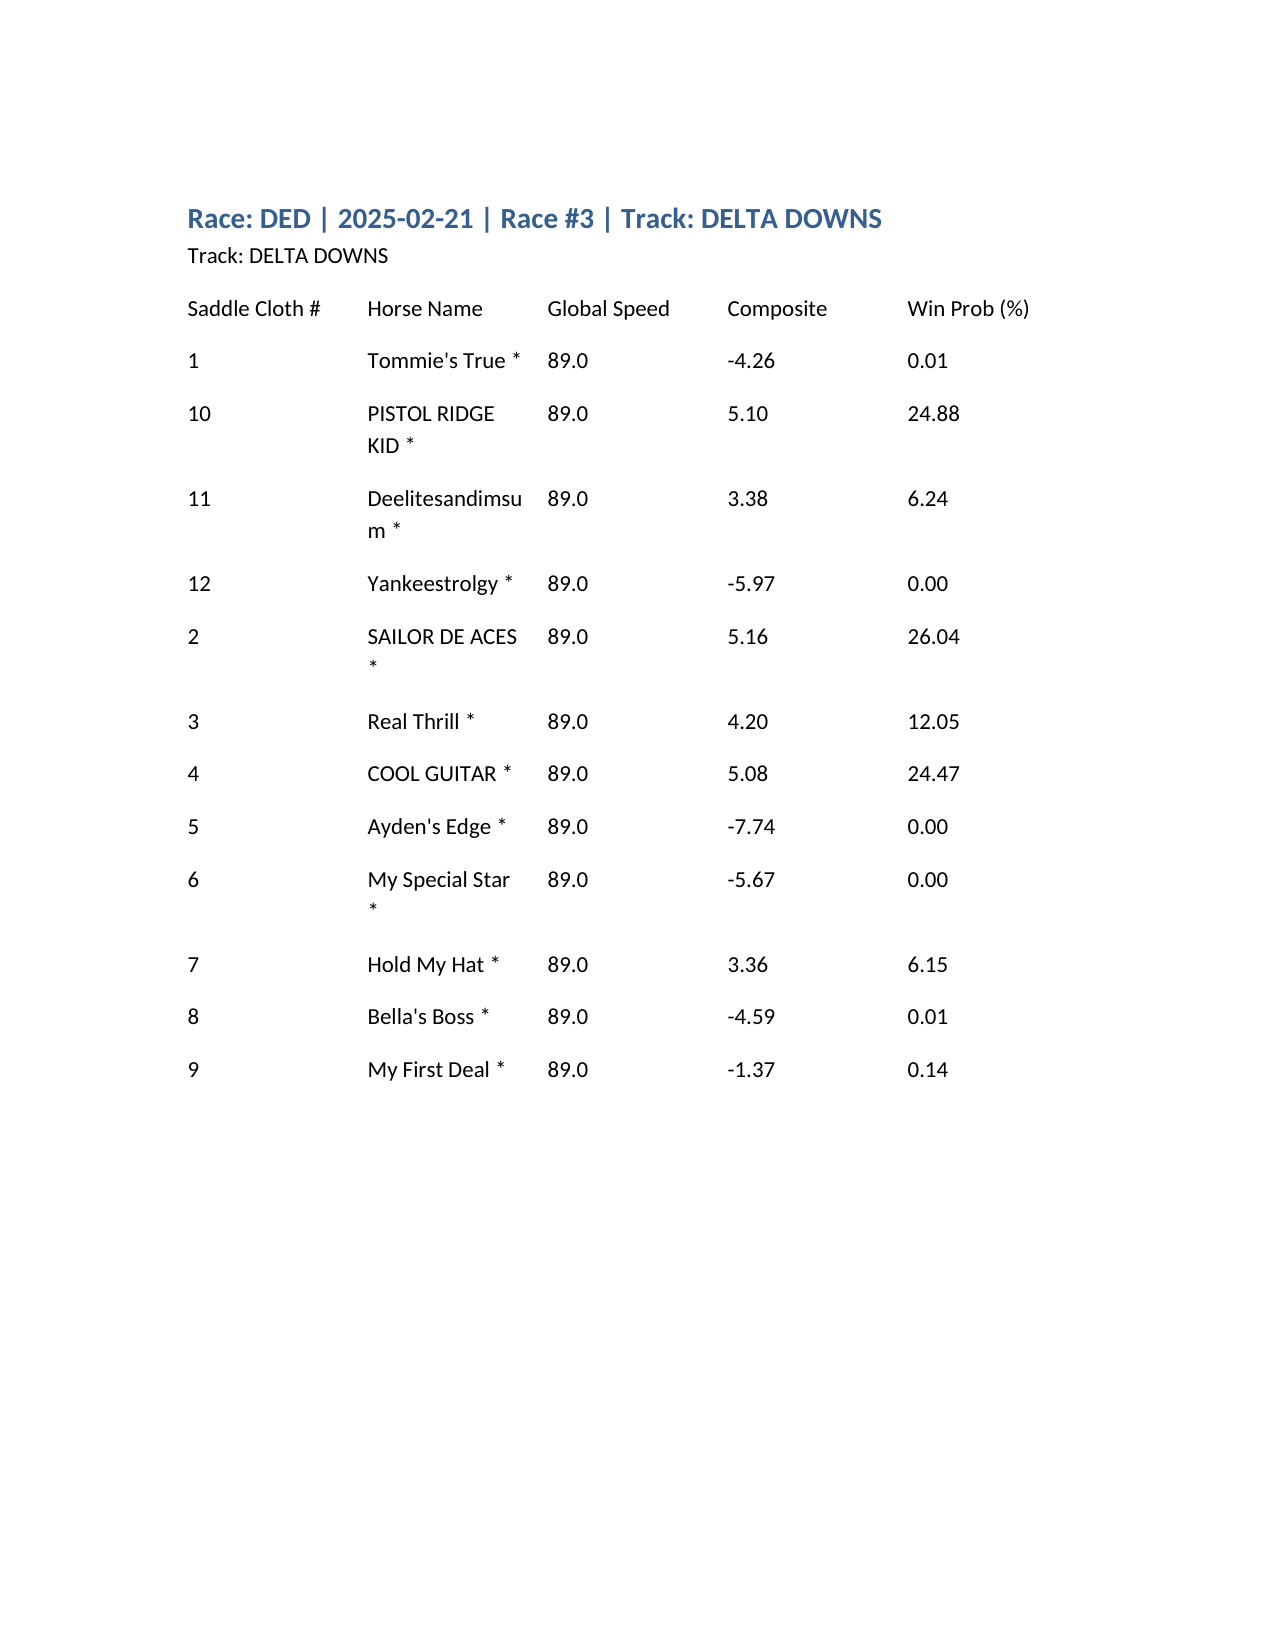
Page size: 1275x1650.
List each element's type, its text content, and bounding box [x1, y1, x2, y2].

table_cell 2 [176, 622, 356, 707]
table_cell 89.0 [536, 760, 716, 812]
table_cell 5 [176, 812, 356, 865]
text Track: DELTA DOWNS [187, 241, 1087, 269]
table_cell 5.16 [716, 622, 896, 707]
table_cell 89.0 [536, 707, 716, 759]
table_cell Tommie's True * [356, 347, 536, 399]
table_cell -4.26 [716, 347, 896, 399]
table_cell 3 [176, 707, 356, 759]
table_cell 5.10 [716, 399, 896, 484]
table_cell -5.97 [716, 569, 896, 622]
table_cell -5.67 [716, 865, 896, 950]
table_cell 6.24 [896, 484, 1076, 569]
table_cell 6.15 [896, 950, 1076, 1002]
table_cell 89.0 [536, 622, 716, 707]
table_header Win Prob (%) [896, 294, 1076, 347]
table_cell 10 [176, 399, 356, 484]
table_cell 0.01 [896, 1003, 1076, 1055]
table_cell Bella's Boss * [356, 1003, 536, 1055]
table_cell 5.08 [716, 760, 896, 812]
table_cell 0.00 [896, 569, 1076, 622]
table_cell 24.88 [896, 399, 1076, 484]
table_cell 89.0 [536, 1003, 716, 1055]
table_cell SAILOR DE ACES * [356, 622, 536, 707]
table_cell 1 [176, 347, 356, 399]
table_cell 12 [176, 569, 356, 622]
table_cell 26.04 [896, 622, 1076, 707]
table_cell 89.0 [536, 569, 716, 622]
table_cell 0.01 [896, 347, 1076, 399]
table_cell Yankeestrolgy * [356, 569, 536, 622]
table_header Saddle Cloth # [176, 294, 356, 347]
table_cell 89.0 [536, 399, 716, 484]
table_cell 6 [176, 865, 356, 950]
table_cell 0.00 [896, 812, 1076, 865]
table_cell 12.05 [896, 707, 1076, 759]
table_cell 89.0 [536, 347, 716, 399]
table_cell 89.0 [536, 950, 716, 1002]
table_cell -4.59 [716, 1003, 896, 1055]
table_header Horse Name [356, 294, 536, 347]
table_cell 4 [176, 760, 356, 812]
table_cell 3.38 [716, 484, 896, 569]
table_cell Ayden's Edge * [356, 812, 536, 865]
table_cell My First Deal * [356, 1055, 536, 1108]
table_cell 89.0 [536, 1055, 716, 1108]
table_cell 89.0 [536, 484, 716, 569]
table_cell 89.0 [536, 812, 716, 865]
table_cell 8 [176, 1003, 356, 1055]
table_cell 0.00 [896, 865, 1076, 950]
table_cell 0.14 [896, 1055, 1076, 1108]
table_header Composite [716, 294, 896, 347]
table_cell 11 [176, 484, 356, 569]
table_cell 3.36 [716, 950, 896, 1002]
table_header Global Speed [536, 294, 716, 347]
table_cell PISTOL RIDGE KID * [356, 399, 536, 484]
table_cell Real Thrill * [356, 707, 536, 759]
table_cell 24.47 [896, 760, 1076, 812]
table_cell 4.20 [716, 707, 896, 759]
table_cell -1.37 [716, 1055, 896, 1108]
subtitle Race: DED | 2025-02-21 | Race #3 | Track: DELTA DOWNS [187, 200, 1087, 236]
table_cell Deelitesandimsum * [356, 484, 536, 569]
table_cell 89.0 [536, 865, 716, 950]
table_cell COOL GUITAR * [356, 760, 536, 812]
table_cell My Special Star * [356, 865, 536, 950]
table_cell 9 [176, 1055, 356, 1108]
table_cell Hold My Hat * [356, 950, 536, 1002]
table_cell -7.74 [716, 812, 896, 865]
table_cell 7 [176, 950, 356, 1002]
